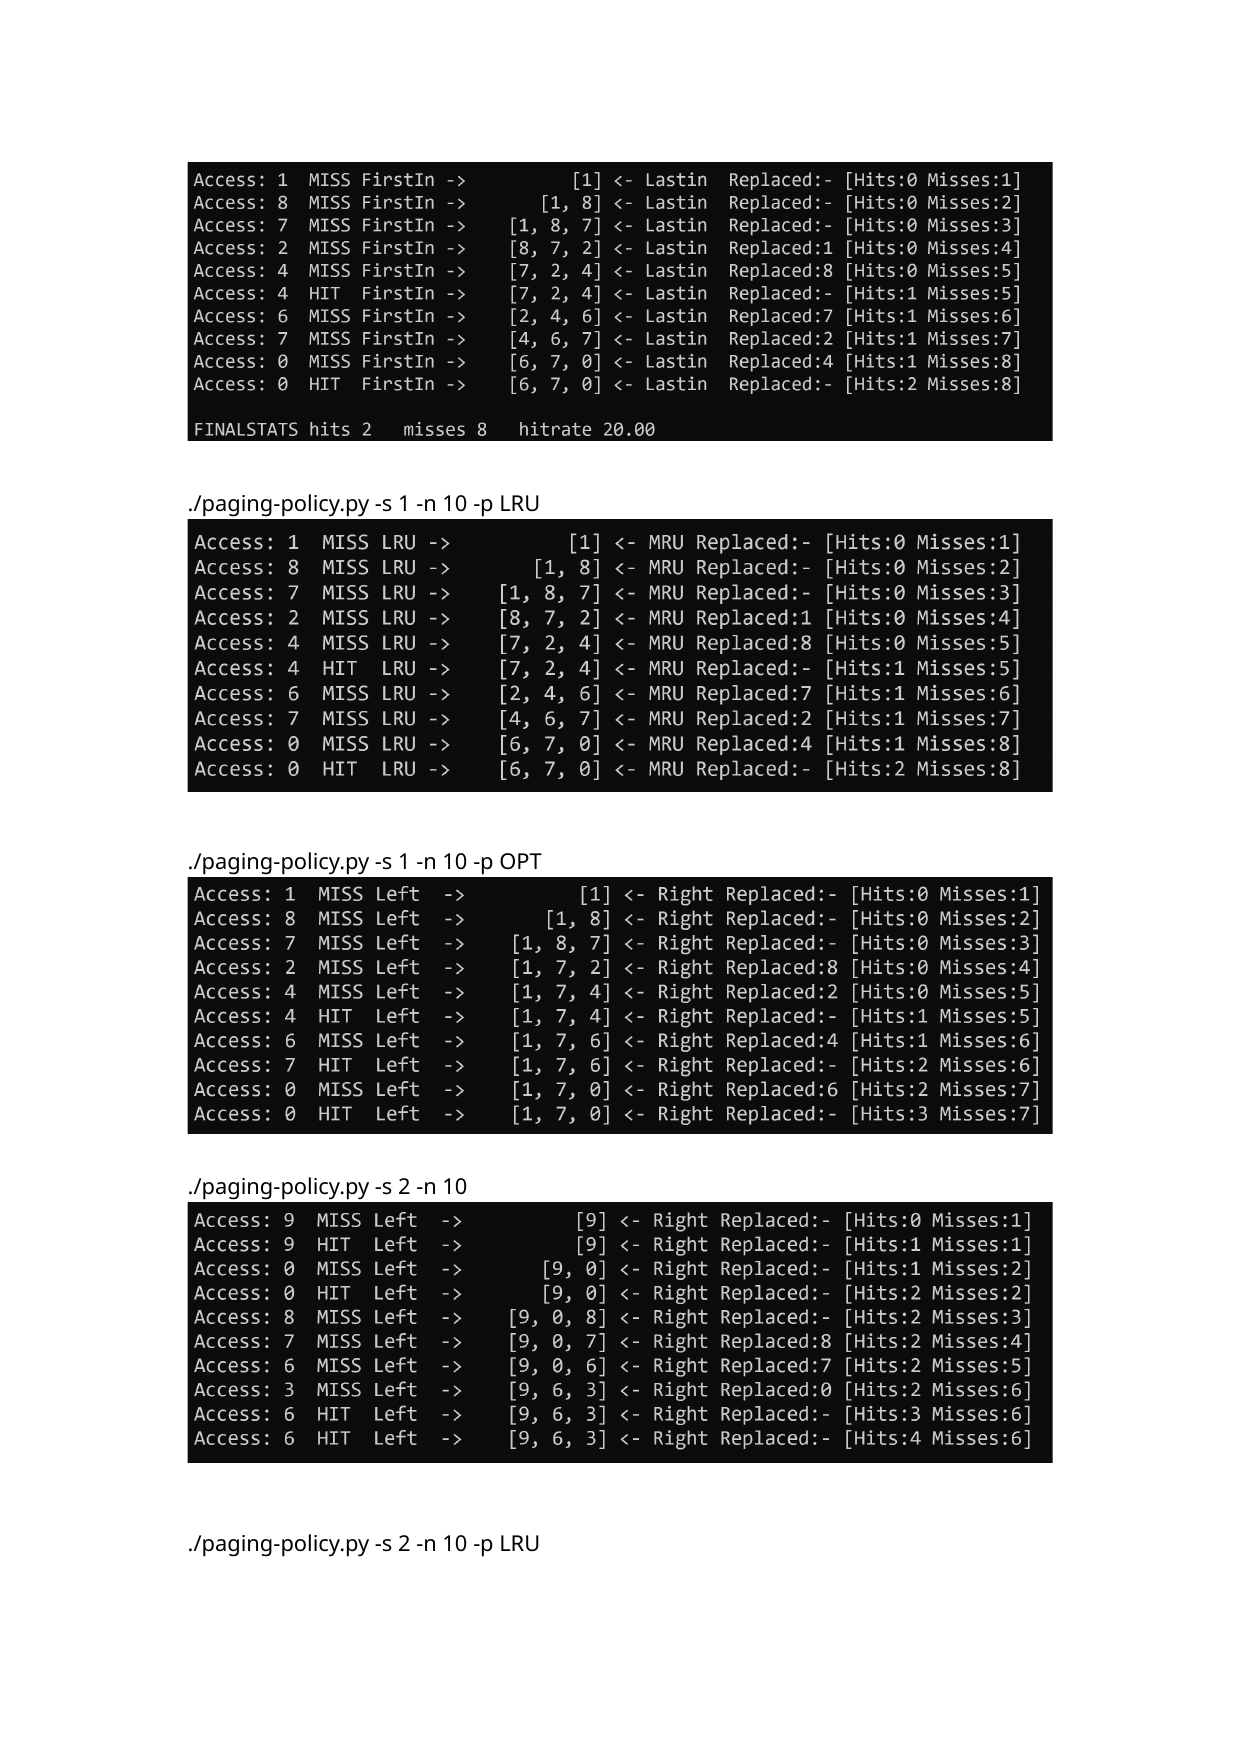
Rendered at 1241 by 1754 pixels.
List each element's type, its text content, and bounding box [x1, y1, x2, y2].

picture [187, 877, 1053, 1134]
picture [187, 162, 1053, 441]
picture [187, 1202, 1053, 1463]
text ./paging-policy.py -s 1 -n 10 -p OPT [187, 844, 1053, 877]
text ./paging-policy.py -s 2 -n 10 -p LRU [187, 1527, 1053, 1559]
picture [187, 519, 1053, 792]
text ./paging-policy.py -s 2 -n 10 [187, 1169, 1053, 1202]
text ./paging-policy.py -s 1 -n 10 -p LRU [187, 487, 1053, 519]
